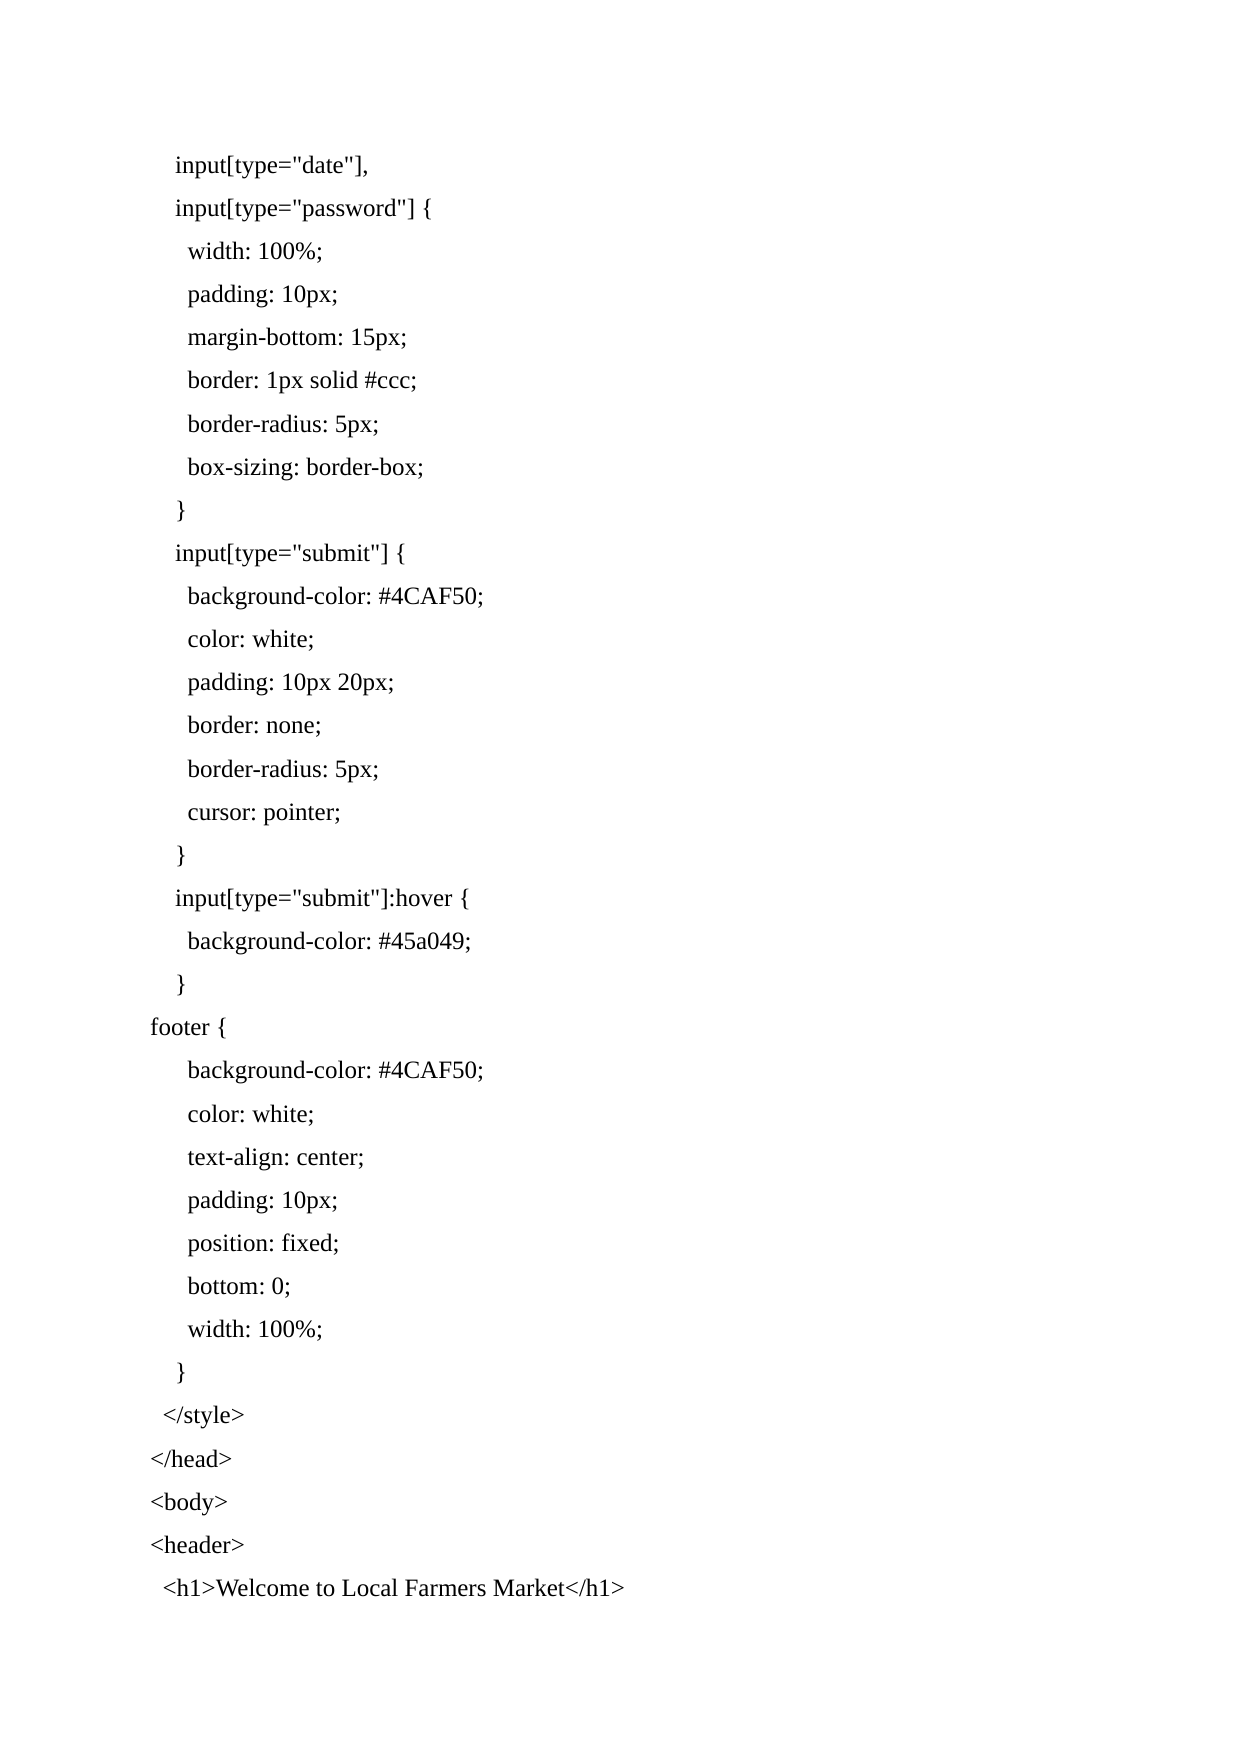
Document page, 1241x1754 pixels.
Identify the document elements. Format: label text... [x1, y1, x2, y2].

text </head> [150, 1444, 1090, 1472]
text input[type="submit"] { [150, 538, 1090, 567]
text text-align: center; [150, 1142, 1090, 1171]
text color: white; [150, 1099, 1090, 1127]
text <h1>Welcome to Local Farmers Market</h1> [150, 1573, 1090, 1602]
text input[type="password"] { [150, 193, 1090, 222]
text background-color: #45a049; [150, 926, 1090, 955]
text width: 100%; [150, 236, 1090, 265]
text padding: 10px; [150, 279, 1090, 308]
text cursor: pointer; [150, 797, 1090, 826]
text input[type="date"], [150, 150, 1090, 179]
text border: none; [150, 711, 1090, 739]
text } [150, 1357, 1090, 1386]
text padding: 10px; [150, 1185, 1090, 1214]
text color: white; [150, 624, 1090, 653]
text width: 100%; [150, 1314, 1090, 1343]
text } [150, 840, 1090, 869]
text <header> [150, 1530, 1090, 1559]
text <body> [150, 1487, 1090, 1516]
text box-sizing: border-box; [150, 452, 1090, 481]
text bottom: 0; [150, 1271, 1090, 1300]
text input[type="submit"]:hover { [150, 883, 1090, 912]
text </style> [150, 1401, 1090, 1429]
text border: 1px solid #ccc; [150, 366, 1090, 394]
text } [150, 495, 1090, 524]
text background-color: #4CAF50; [150, 1056, 1090, 1084]
text padding: 10px 20px; [150, 667, 1090, 696]
text position: fixed; [150, 1228, 1090, 1257]
text } [150, 969, 1090, 998]
text border-radius: 5px; [150, 754, 1090, 782]
text background-color: #4CAF50; [150, 581, 1090, 610]
text border-radius: 5px; [150, 409, 1090, 437]
text footer { [150, 1012, 1090, 1041]
text margin-bottom: 15px; [150, 322, 1090, 351]
